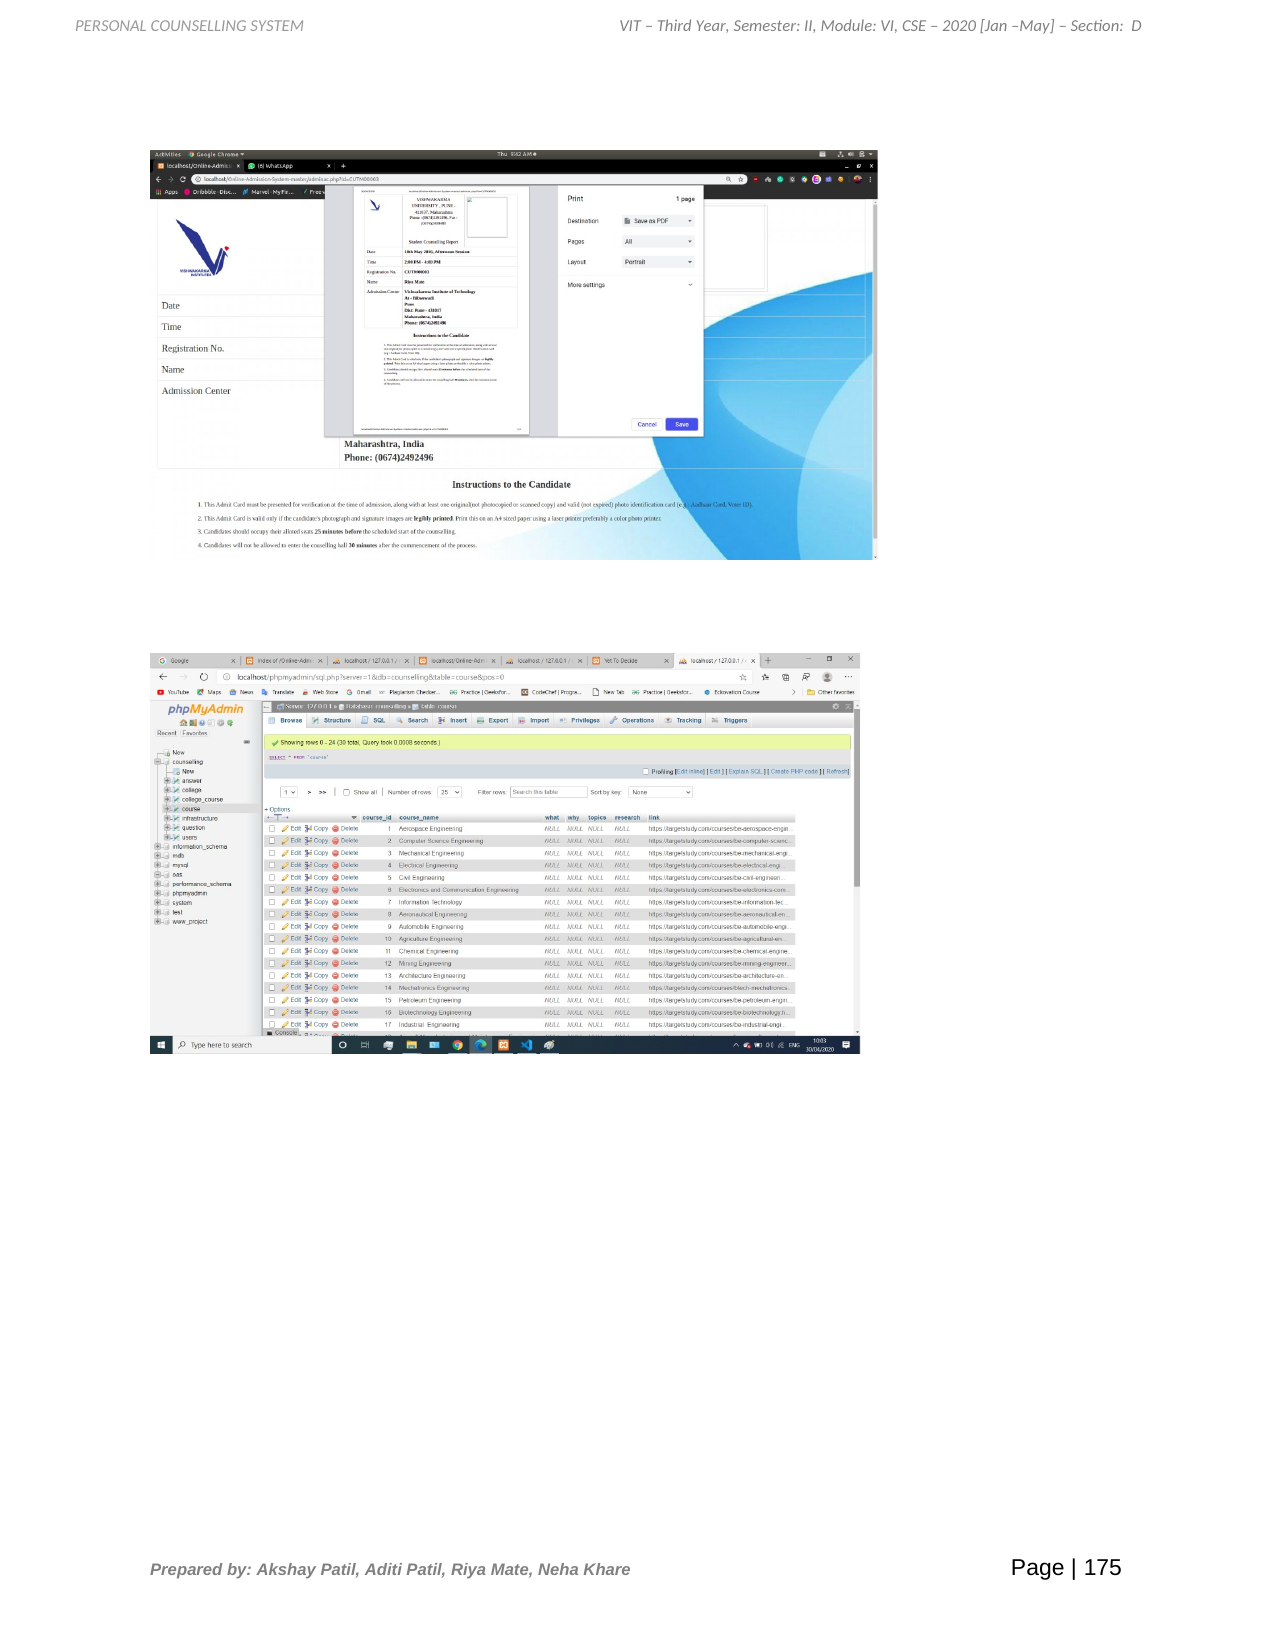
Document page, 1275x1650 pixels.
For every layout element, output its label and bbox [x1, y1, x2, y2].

picture [150, 150, 878, 560]
picture [150, 653, 861, 1054]
